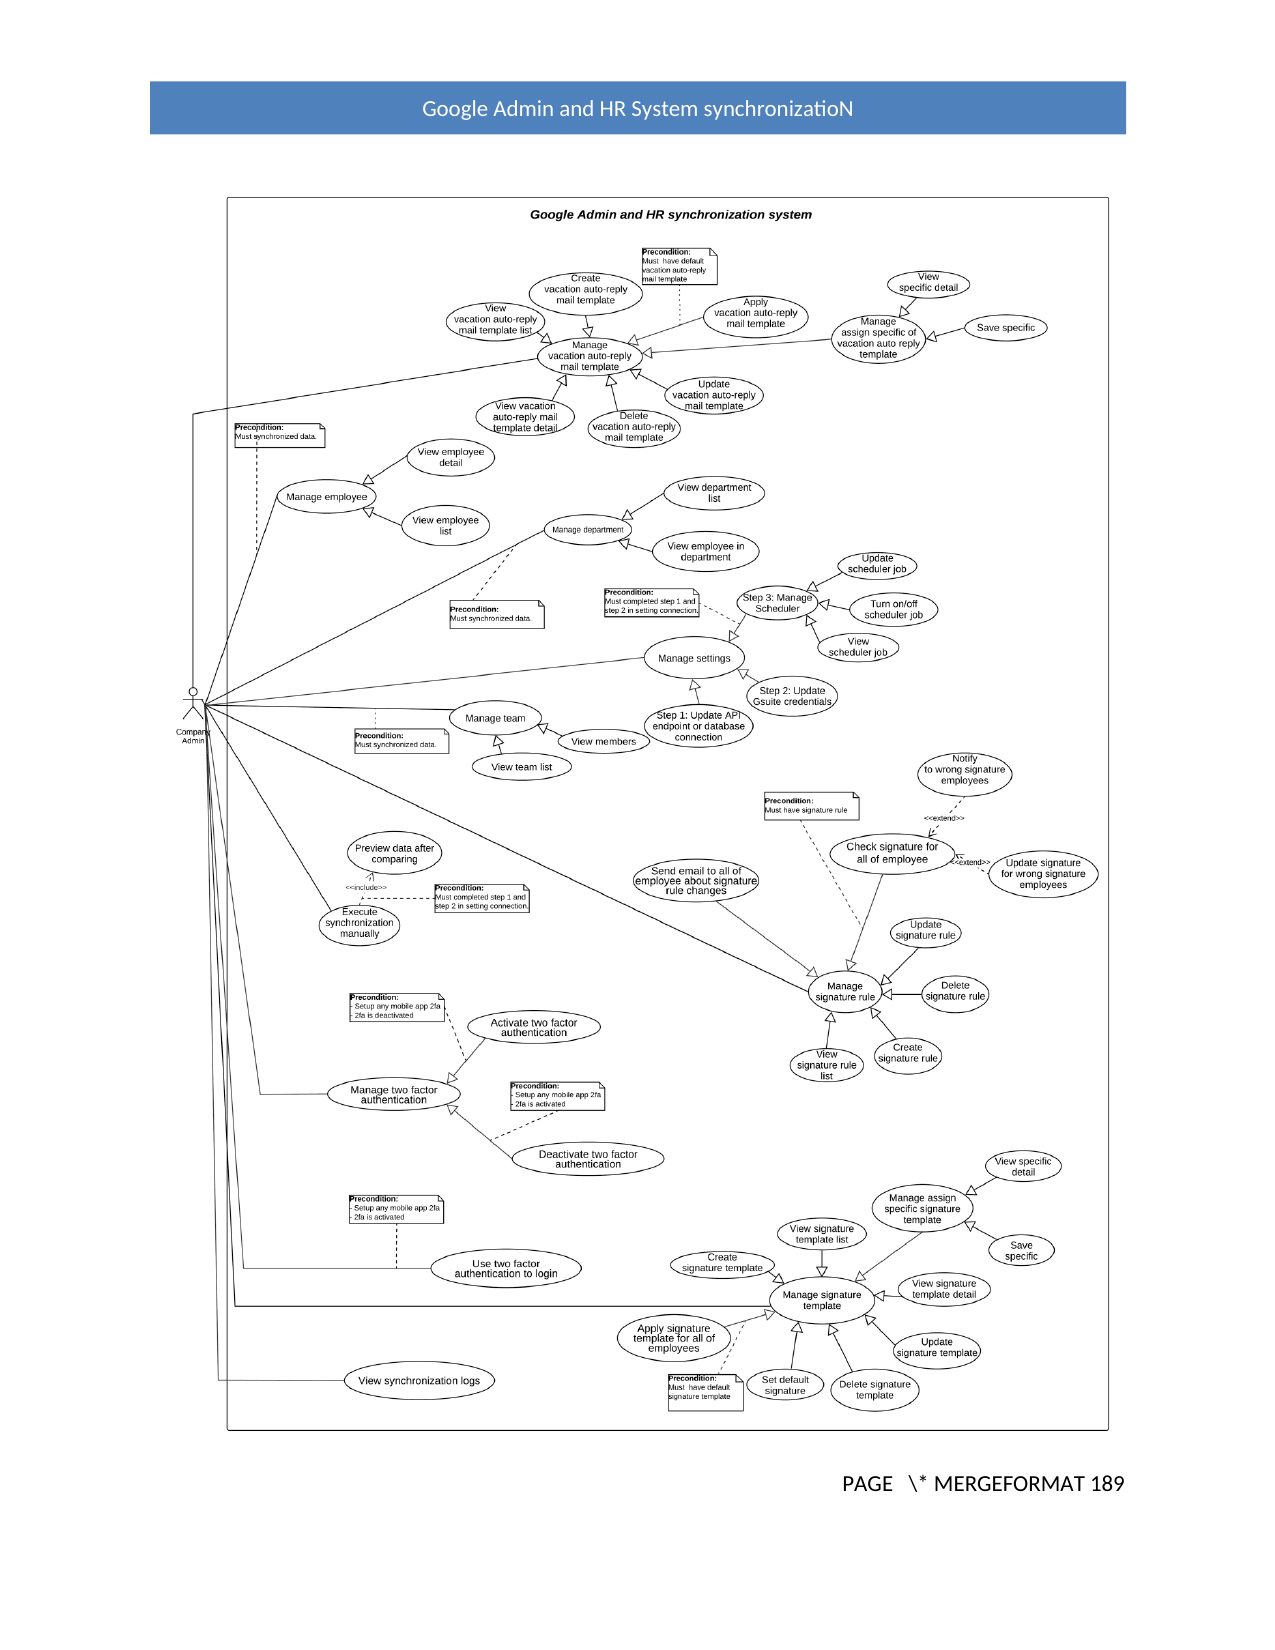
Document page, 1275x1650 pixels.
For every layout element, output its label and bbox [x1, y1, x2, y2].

picture [150, 180, 1125, 1447]
